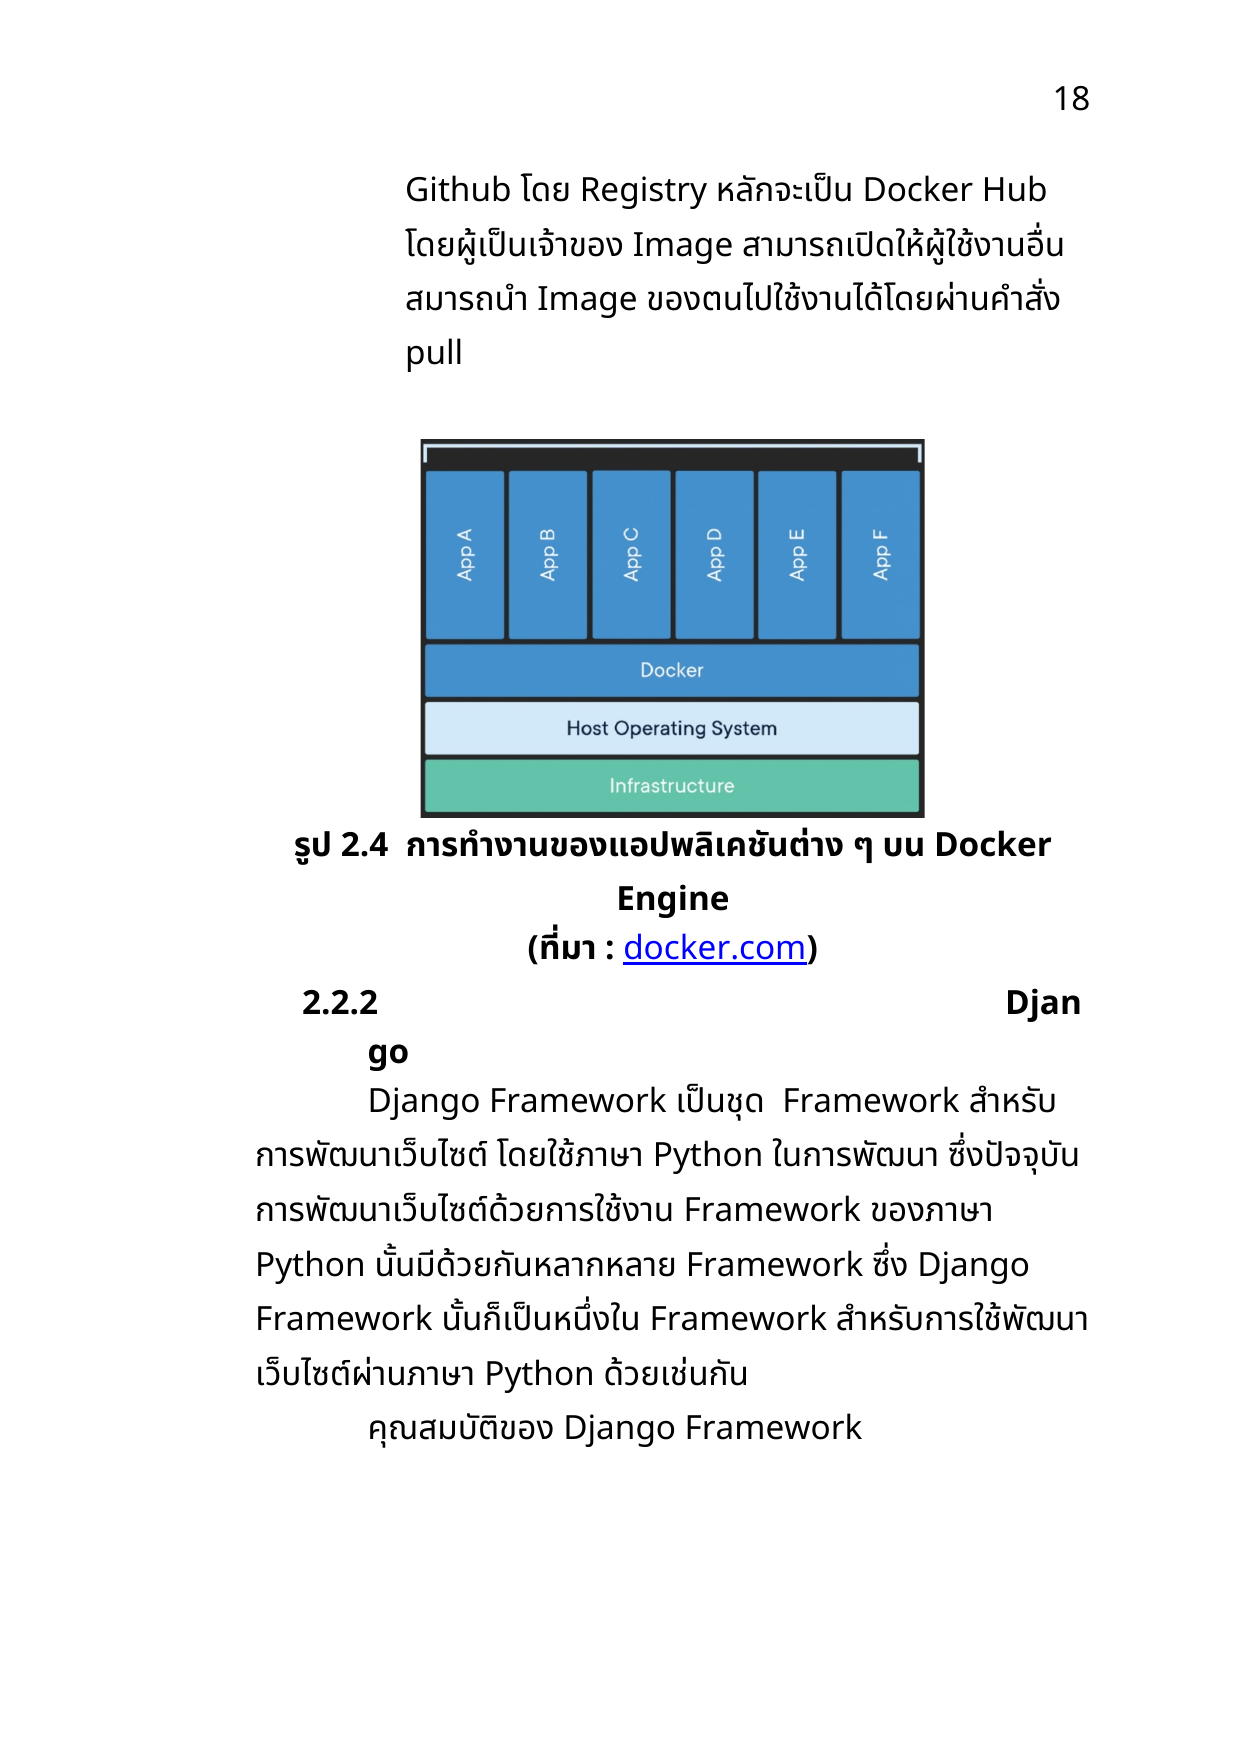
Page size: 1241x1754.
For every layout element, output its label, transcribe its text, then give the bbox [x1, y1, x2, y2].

picture [420, 439, 925, 818]
list Django [302, 979, 1090, 1073]
text รูป 2.4 การทำงานของแอปพลิเคชันต่าง ๆ บน Docker Engine [255, 821, 1090, 921]
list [405, 166, 1090, 374]
text Django Framework เป็นชุด Framework สำหรับ การพัฒนาเว็บไซต์ โดยใช้ภาษา Python ในการพัฒนา ซึ่งปัจจุบันการพัฒนาเว็บไซต์ด้วยการใช้งาน Framework ของภาษา Python นั้นมีด้วยกันหลากหลาย Framework ซึ่ง Django Framework นั้นก็เป็นหนึ่งใน Framework สำหรับการใช้พัฒนาเว็บไซต์ผ่านภาษา Python ด้วยเช่นกัน [255, 1077, 1090, 1400]
text คุณสมบัติของ Django Framework [180, 1404, 1090, 1455]
text (ที่มา : docker.com) [255, 924, 1090, 975]
